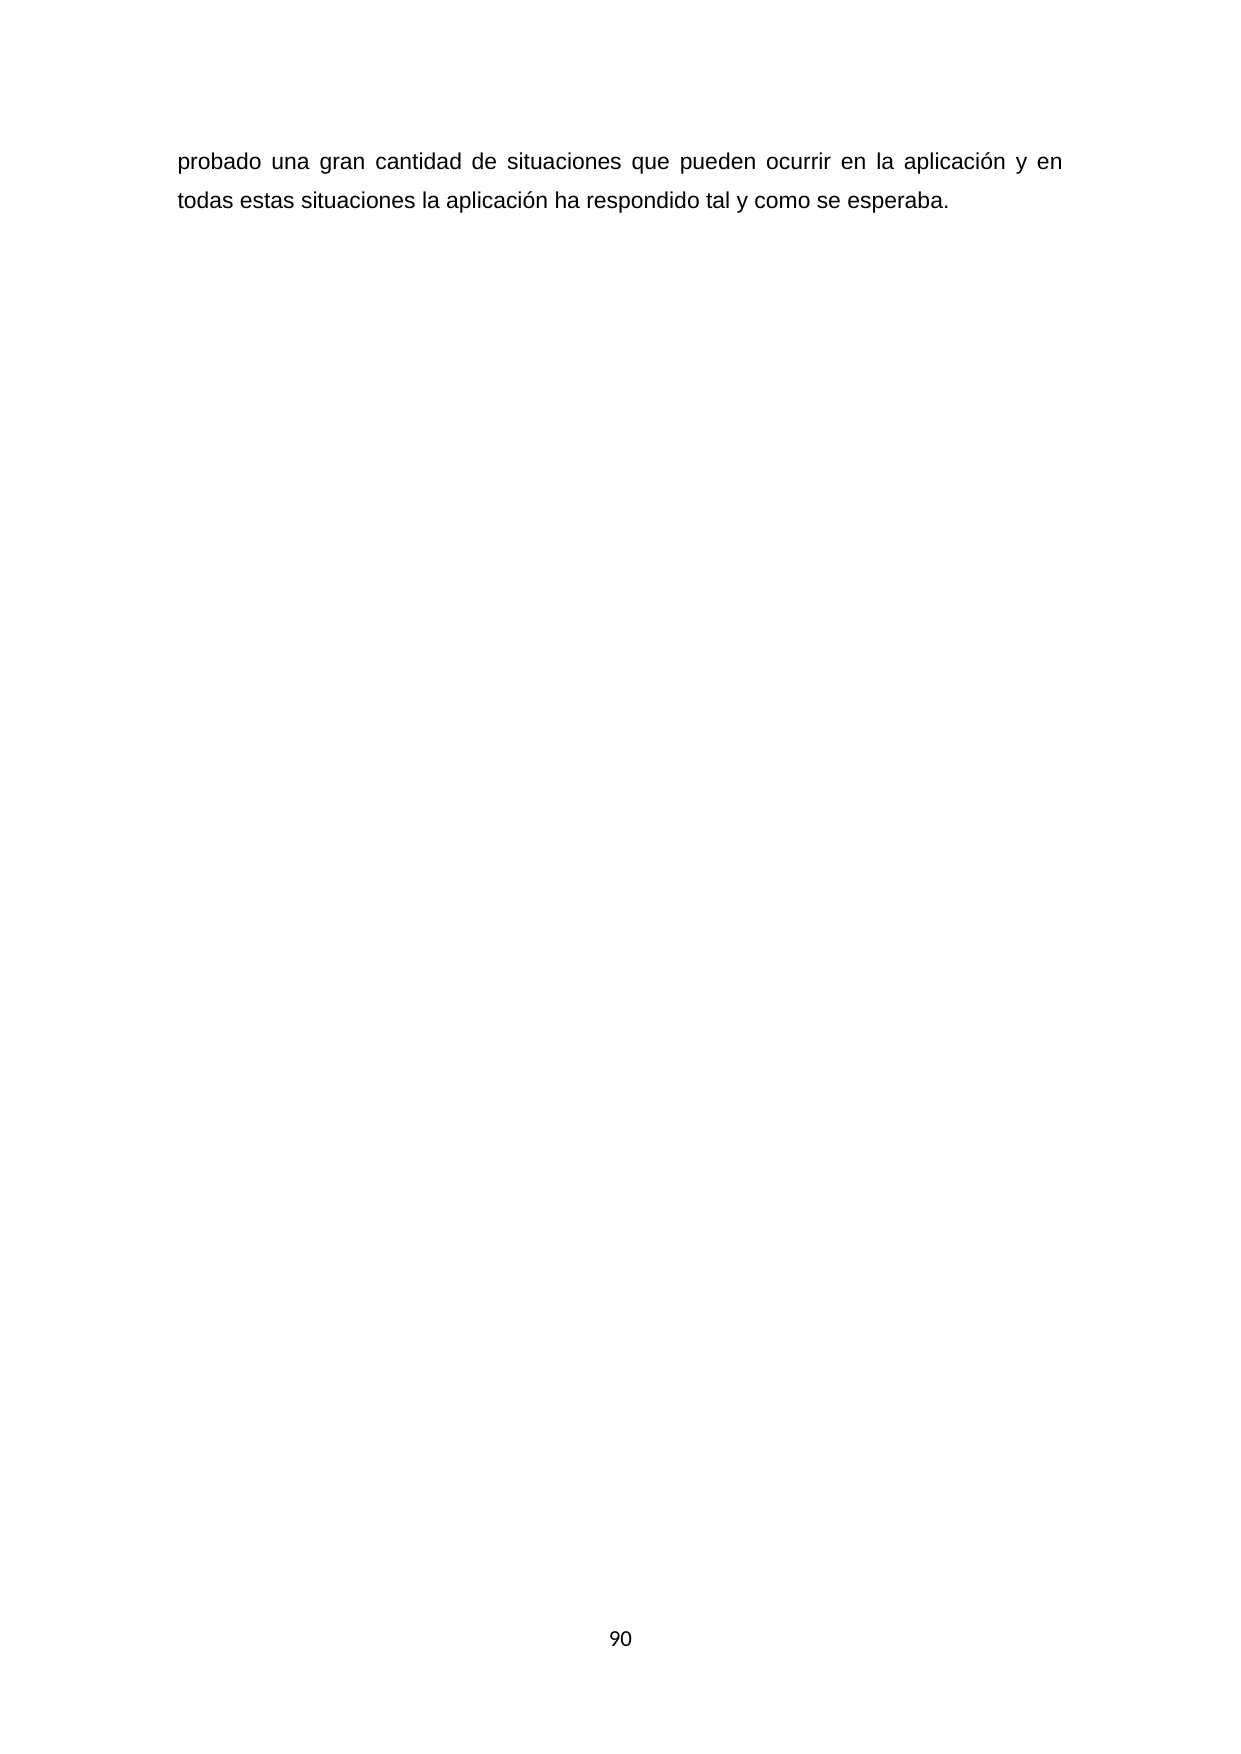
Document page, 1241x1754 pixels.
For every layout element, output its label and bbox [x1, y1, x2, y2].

text [177, 148, 1063, 213]
